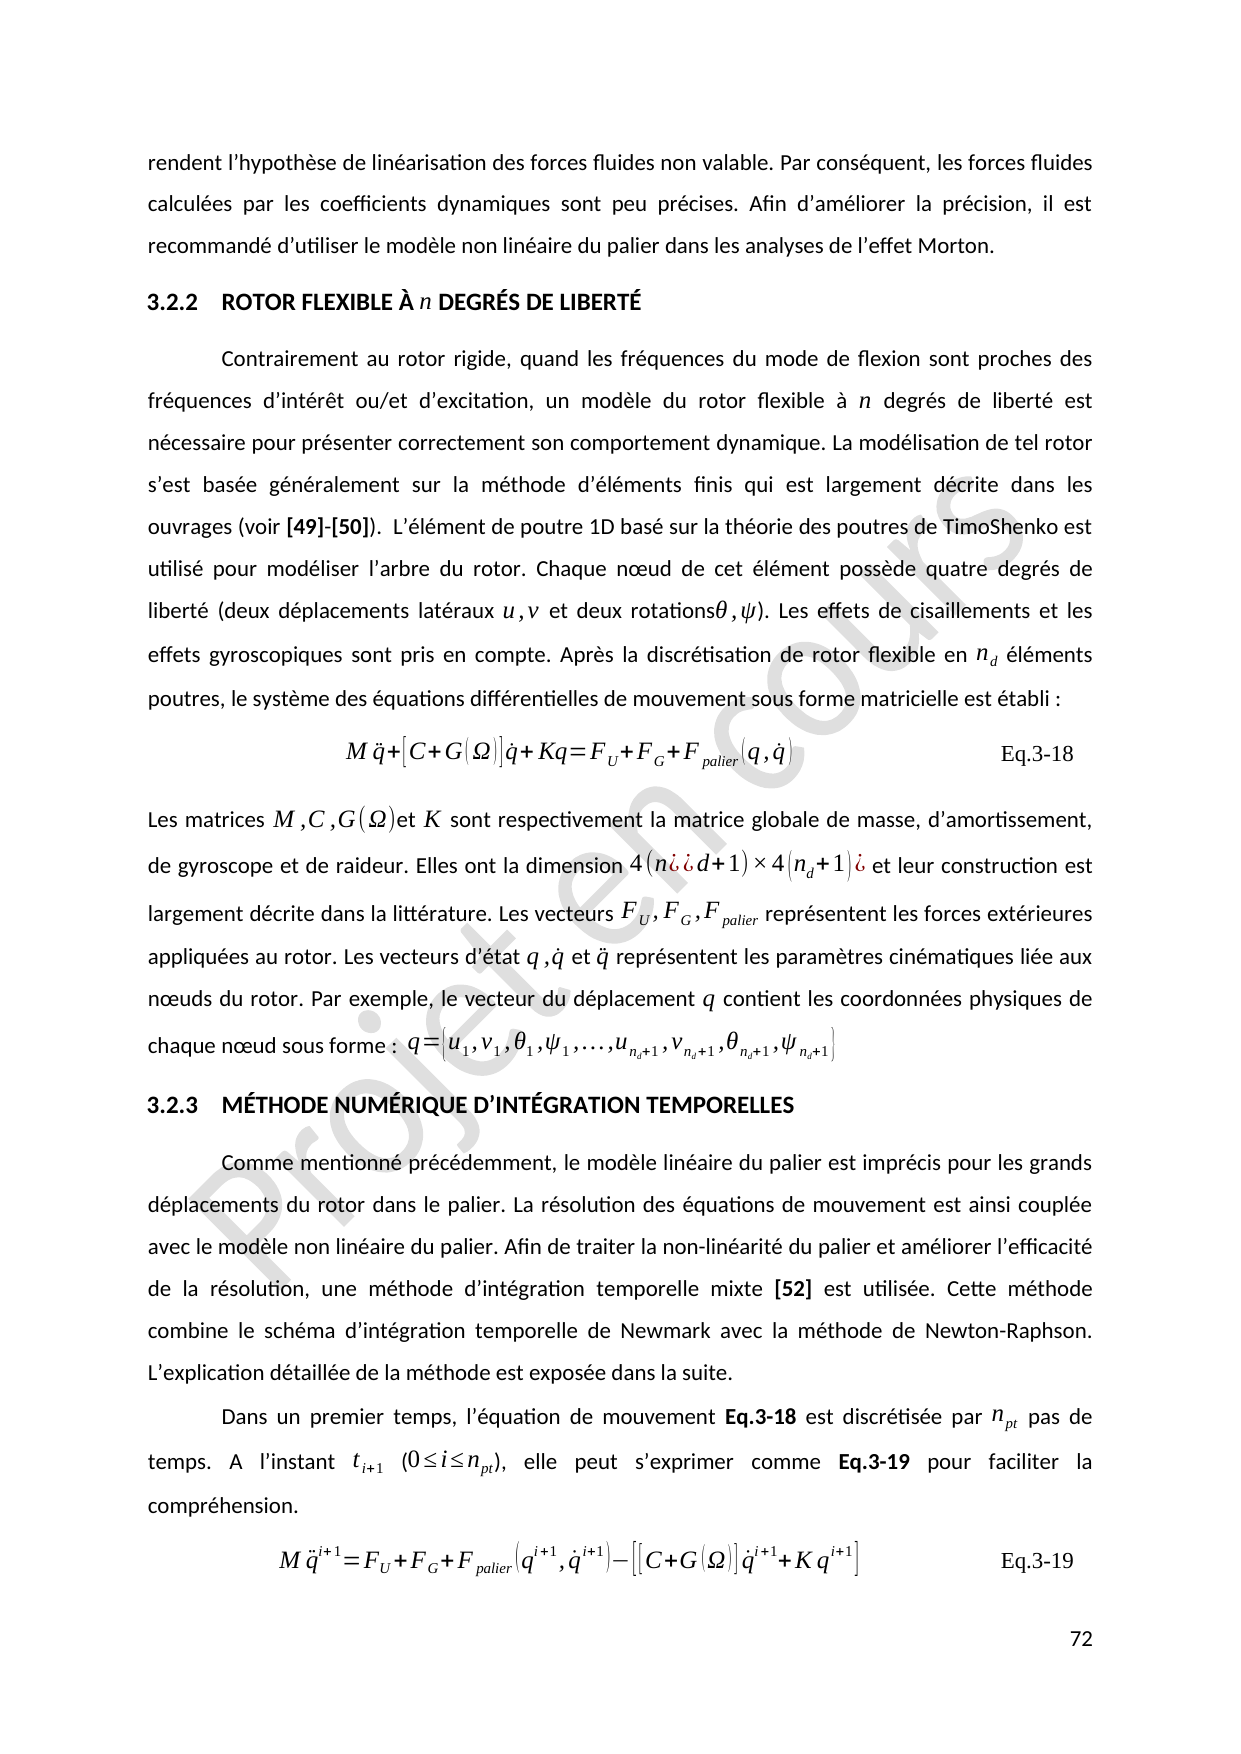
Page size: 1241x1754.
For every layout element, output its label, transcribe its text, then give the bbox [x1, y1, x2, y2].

subtitle Méthode numérique d’intégration temporelles [146, 1090, 1093, 1120]
text Les matrices et sont respectivement la matrice globale de masse, d’amortissement, de gyroscope et de raideur. Elles ont la dimension et leur construction est largement décrite dans la littérature. Les vecteurs représentent les forces extérieures appliquées au rotor. Les vecteurs d’état et représentent les paramètres cinématiques liée aux nœuds du rotor. Par exemple, le vecteur du déplacement contient les coordonnées physiques de chaque nœud sous forme : [148, 804, 1093, 1063]
table_header [989, 1533, 1093, 1599]
text Comme mentionné précédemment, le modèle linéaire du palier est imprécis pour les grands déplacements du rotor dans le palier. La résolution des équations de mouvement est ainsi couplée avec le modèle non linéaire du palier. Afin de traiter la non-linéarité du palier et améliorer l’efficacité de la résolution, une méthode d’intégration temporelle mixte [52] est utilisée. Cette méthode combine le schéma d’intégration temporelle de Newmark avec la méthode de Newton-Raphson. L’explication détaillée de la méthode est exposée dans la suite. [148, 1148, 1093, 1386]
text Dans un premier temps, l’équation de mouvement Eq.3-18 est discrétisée par pas de temps. A l’instant (), elle peut s’exprimer comme Eq.3-19 pour faciliter la compréhension. [148, 1400, 1093, 1519]
table_header [148, 726, 989, 792]
text Contrairement au rotor rigide, quand les fréquences du mode de flexion sont proches des fréquences d’intérêt ou/et d’excitation, un modèle du rotor flexible à degrés de liberté est nécessaire pour présenter correctement son comportement dynamique. La modélisation de tel rotor s’est basée généralement sur la méthode d’éléments finis qui est largement décrite dans les ouvrages (voir [49]-[50]). L’élément de poutre 1D basé sur la théorie des poutres de TimoShenko est utilisé pour modéliser l’arbre du rotor. Chaque nœud de cet élément possède quatre degrés de liberté (deux déplacements latéraux et deux rotations). Les effets de cisaillements et les effets gyroscopiques sont pris en compte. Après la discrétisation de rotor flexible en éléments poutres, le système des équations différentielles de mouvement sous forme matricielle est établi : [148, 344, 1093, 712]
table_header [148, 1533, 989, 1599]
subtitle Rotor flexible à degrés de liberté [146, 286, 1093, 317]
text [148, 148, 1093, 259]
table_header [989, 726, 1093, 792]
